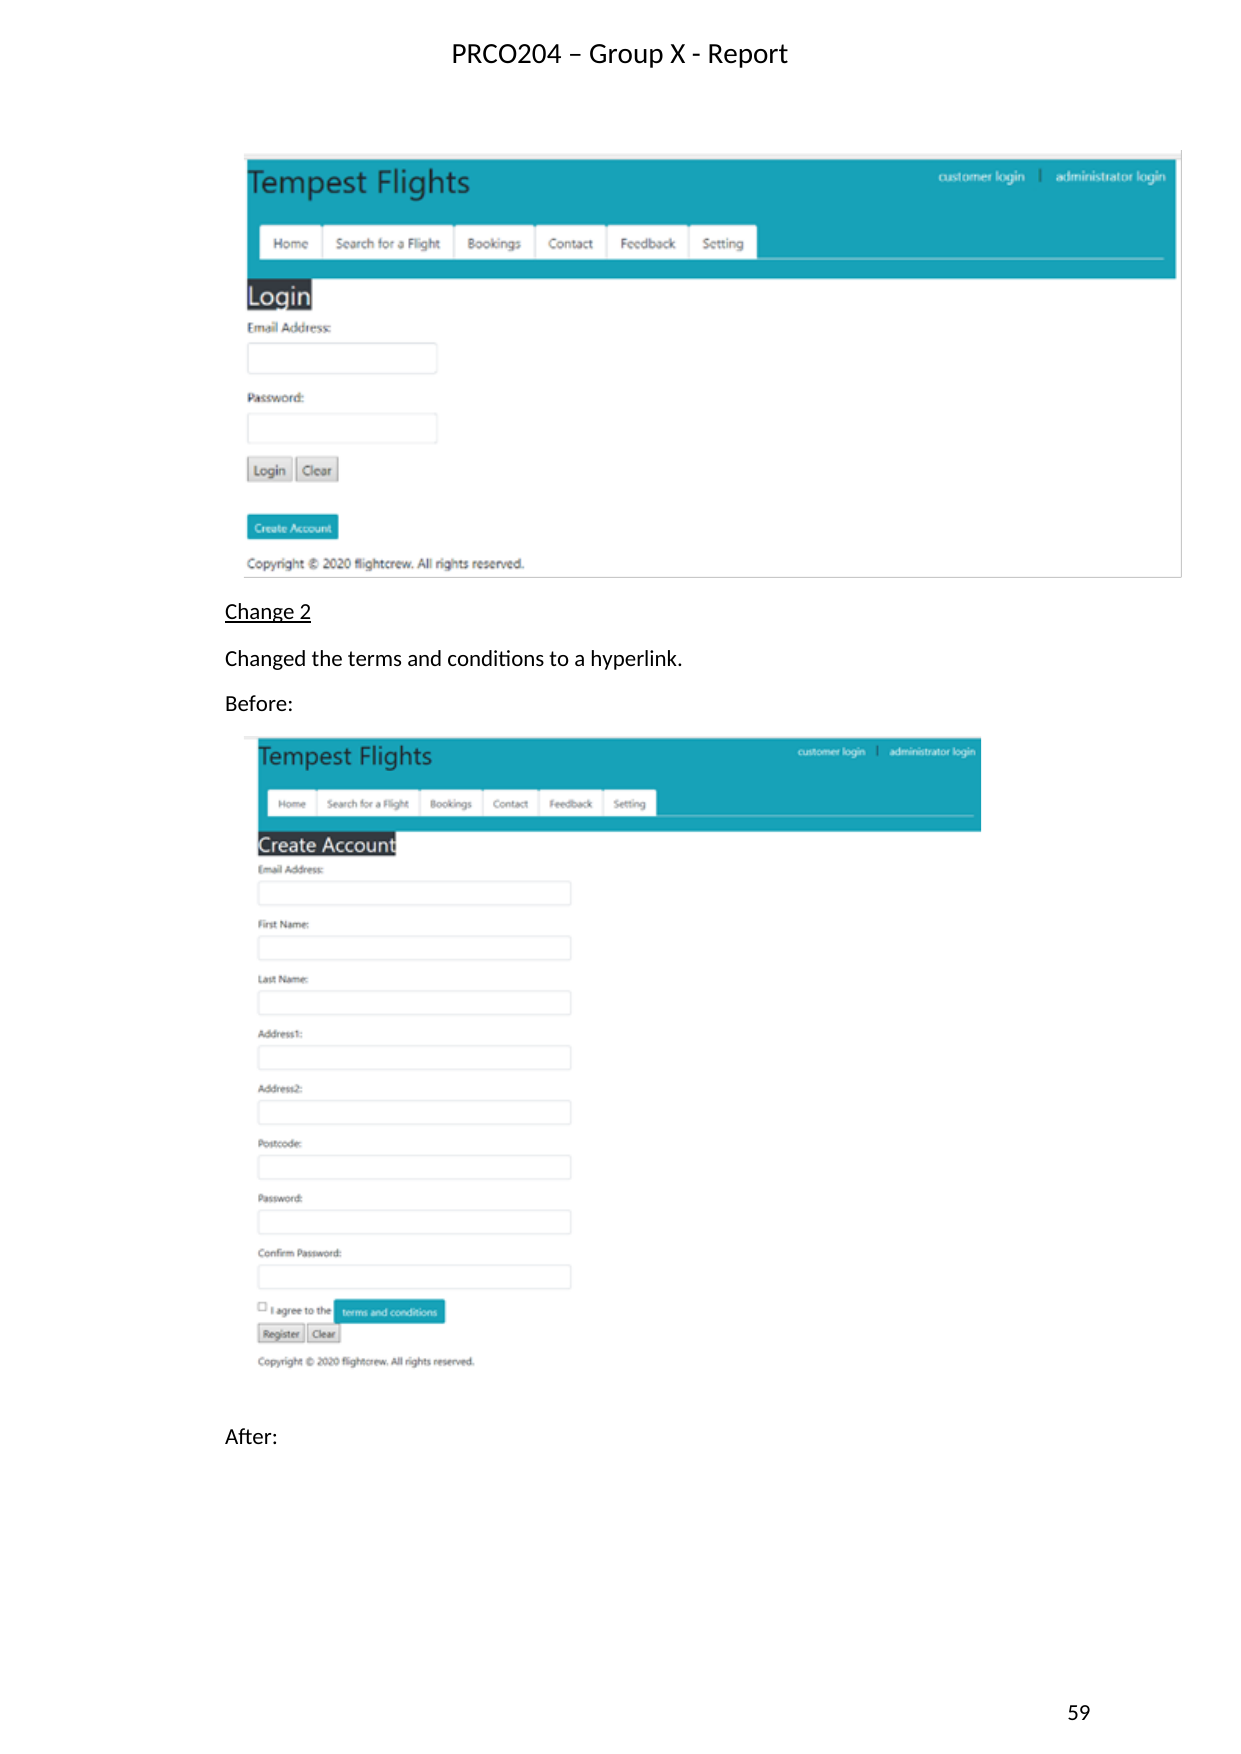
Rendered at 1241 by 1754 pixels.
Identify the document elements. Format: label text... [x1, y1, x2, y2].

text Change 2 [150, 597, 1090, 625]
text Changed the terms and conditions to a hyperlink. [150, 644, 1090, 672]
text Before: [150, 689, 1090, 717]
text After: [150, 1422, 1090, 1450]
